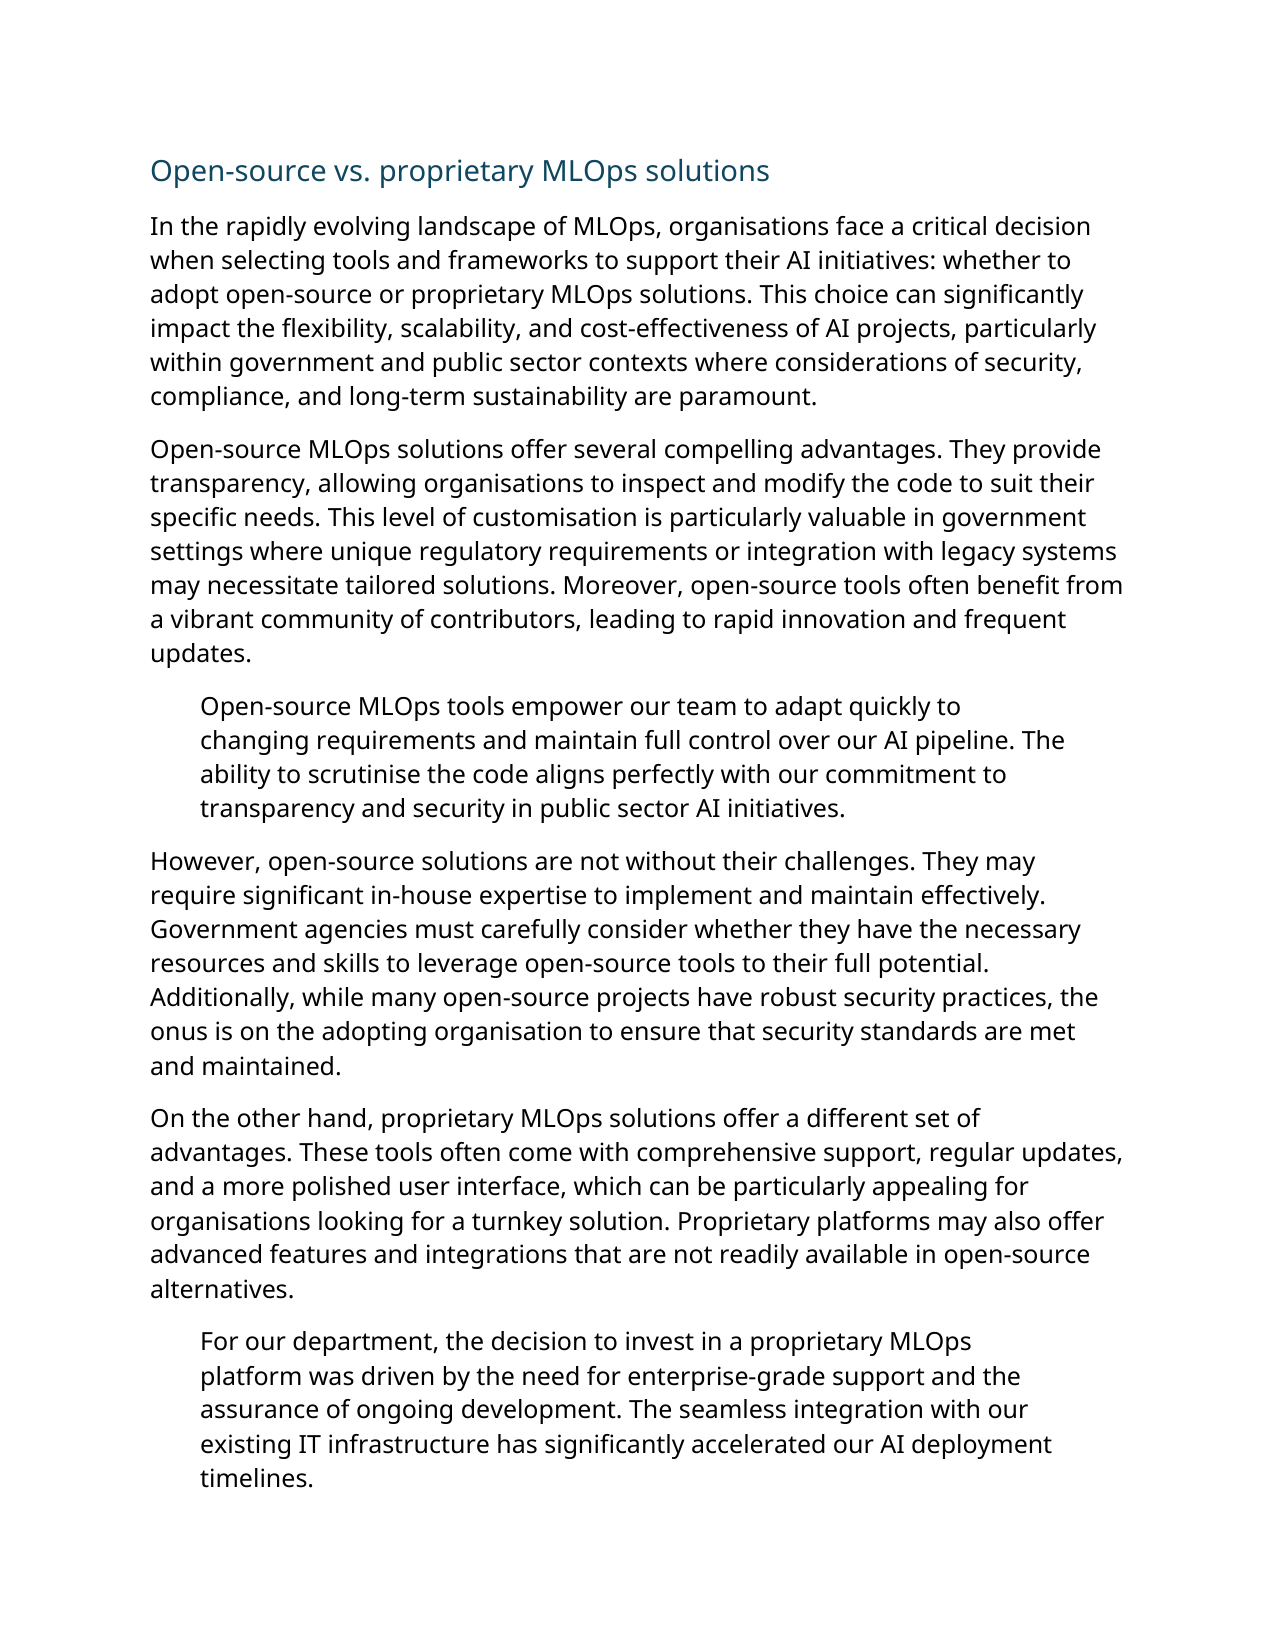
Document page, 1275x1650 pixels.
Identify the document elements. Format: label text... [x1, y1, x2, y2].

text However, open-source solutions are not without their challenges. They may require significant in-house expertise to implement and maintain effectively. Government agencies must carefully consider whether they have the necessary resources and skills to leverage open-source tools to their full potential. Additionally, while many open-source projects have robust security practices, the onus is on the adopting organisation to ensure that security standards are met and maintained. [150, 844, 1125, 1082]
subtitle Open-source vs. proprietary MLOps solutions [150, 150, 1125, 190]
text In the rapidly evolving landscape of MLOps, organisations face a critical decision when selecting tools and frameworks to support their AI initiatives: whether to adopt open-source or proprietary MLOps solutions. This choice can significantly impact the flexibility, scalability, and cost-effectiveness of AI projects, particularly within government and public sector contexts where considerations of security, compliance, and long-term sustainability are paramount. [150, 208, 1125, 413]
text For our department, the decision to invest in a proprietary MLOps platform was driven by the need for enterprise-grade support and the assurance of ongoing development. The seamless integration with our existing IT infrastructure has significantly accelerated our AI deployment timelines. [200, 1324, 1075, 1494]
text Open-source MLOps tools empower our team to adapt quickly to changing requirements and maintain full control over our AI pipeline. The ability to scrutinise the code aligns perfectly with our commitment to transparency and security in public sector AI initiatives. [200, 689, 1075, 825]
text Open-source MLOps solutions offer several compelling advantages. They provide transparency, allowing organisations to inspect and modify the code to suit their specific needs. This level of customisation is particularly valuable in government settings where unique regulatory requirements or integration with legacy systems may necessitate tailored solutions. Moreover, open-source tools often benefit from a vibrant community of contributors, leading to rapid innovation and frequent updates. [150, 432, 1125, 670]
text On the other hand, proprietary MLOps solutions offer a different set of advantages. These tools often come with comprehensive support, regular updates, and a more polished user interface, which can be particularly appealing for organisations looking for a turnkey solution. Proprietary platforms may also offer advanced features and integrations that are not readily available in open-source alternatives. [150, 1101, 1125, 1305]
